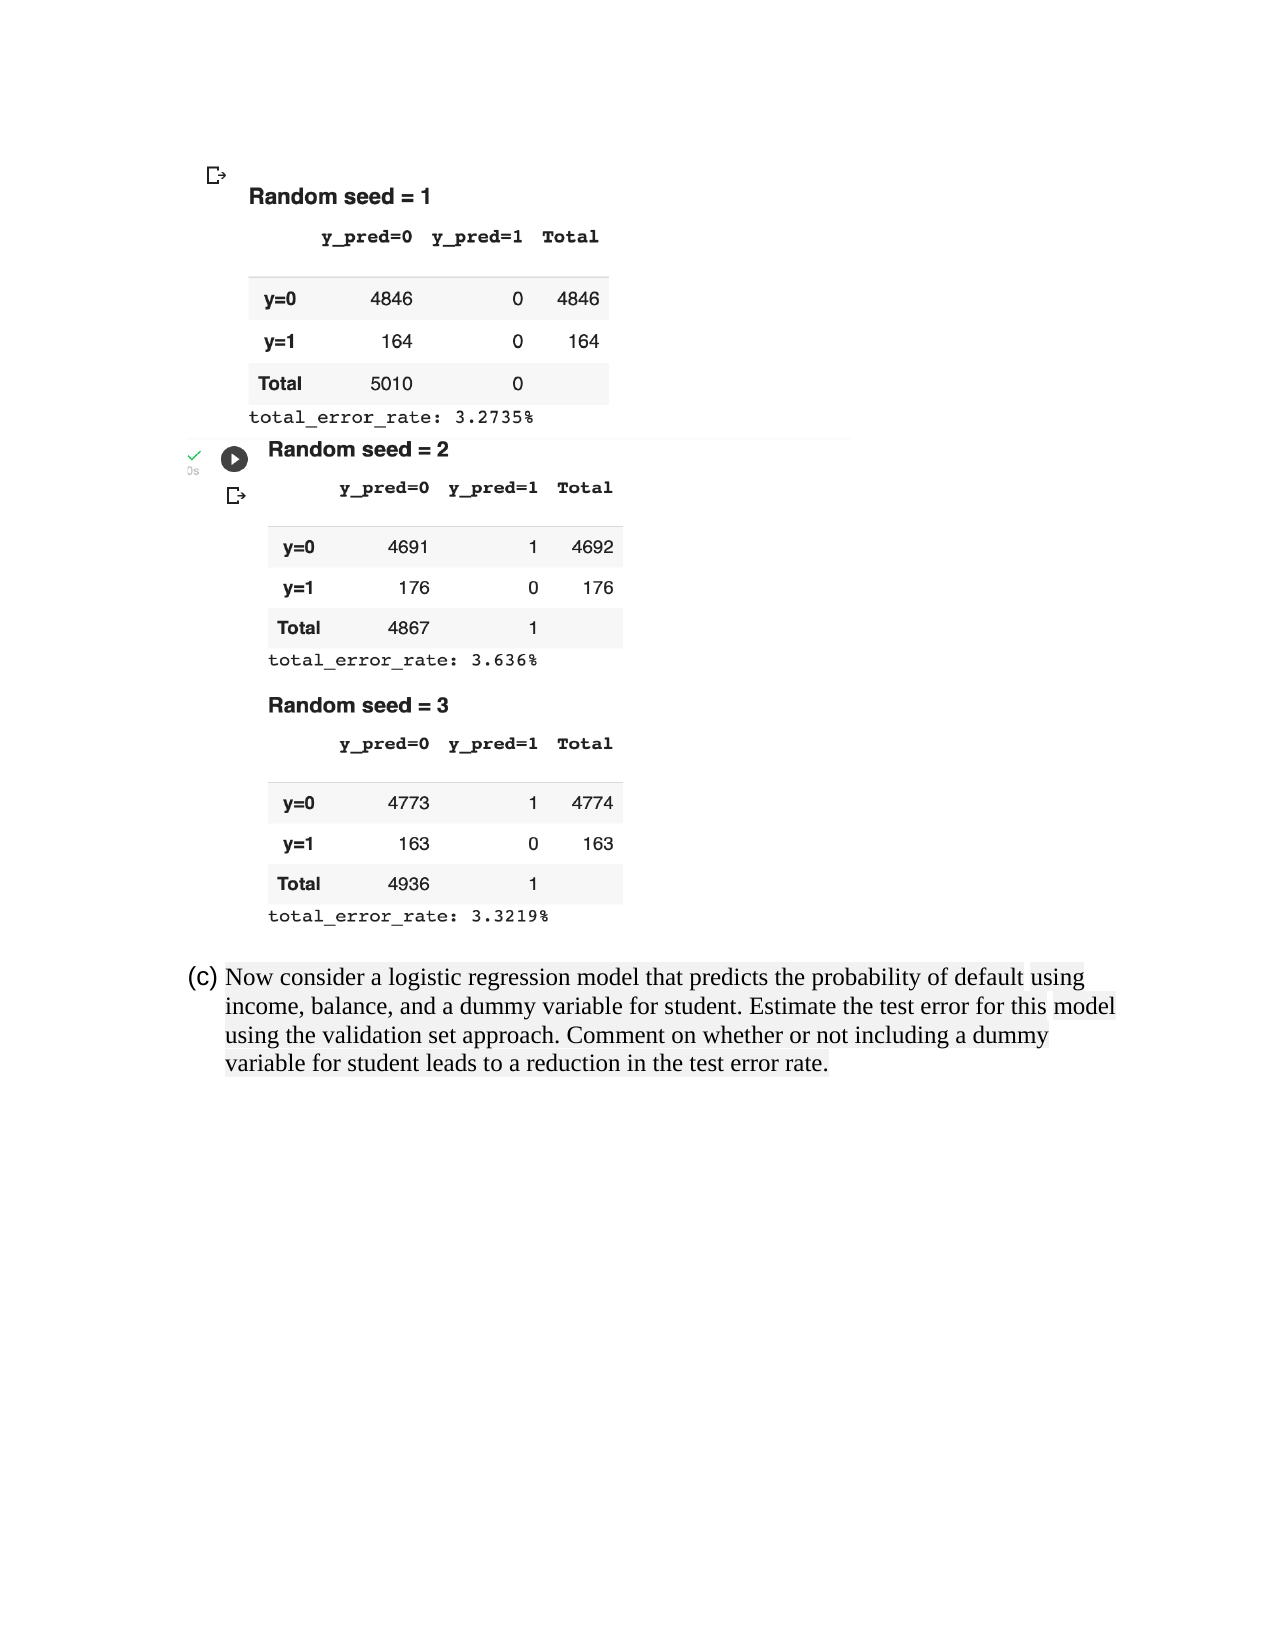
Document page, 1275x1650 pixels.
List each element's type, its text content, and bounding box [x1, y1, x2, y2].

list Now consider a logistic regression model that predicts the probability of default using income, balance, and a dummy variable for student. Estimate the test error for this model using the validation set approach. Comment on whether or not including a dummy variable for student leads to a reduction in the test error rate. [187, 961, 1125, 1077]
picture [187, 150, 851, 933]
